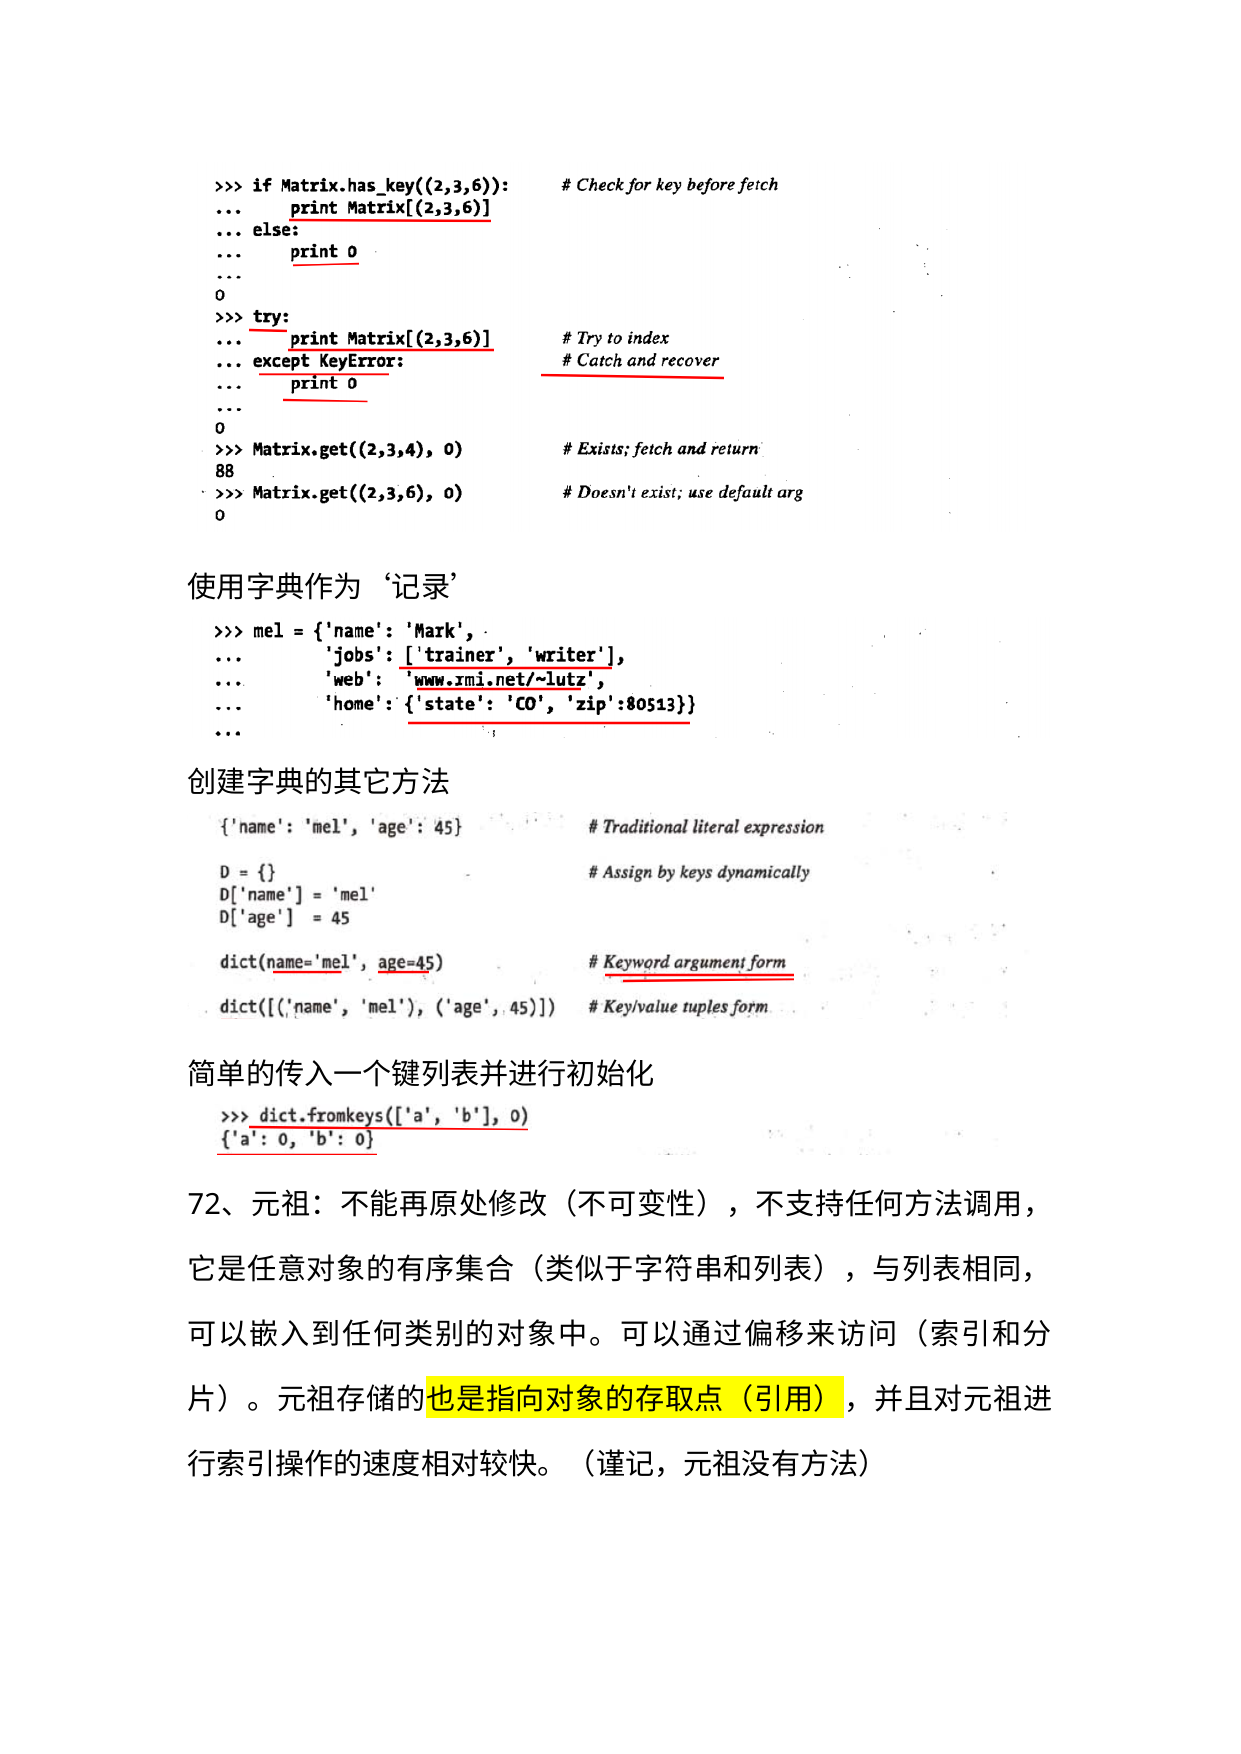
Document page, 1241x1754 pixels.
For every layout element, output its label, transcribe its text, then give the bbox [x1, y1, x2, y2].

text 简单的传入一个键列表并进行初始化 [187, 1039, 1053, 1104]
text 使用字典作为‘记录’ [187, 552, 1053, 617]
text 创建字典的其它方法 [187, 747, 1053, 812]
picture [187, 617, 1053, 738]
picture [187, 162, 1053, 532]
text 72、元祖：不能再原处修改（不可变性），不支持任何方法调用，它是任意对象的有序集合（类似于字符串和列表），与列表相同，可以嵌入到任何类别的对象中。可以通过偏移来访问（索引和分片）。元祖存储的也是指向对象的存取点（引用），并且对元祖进行索引操作的速度相对较快。（谨记，元祖没有方法） [187, 1169, 1053, 1494]
picture [187, 1104, 1053, 1155]
picture [187, 812, 1053, 1019]
